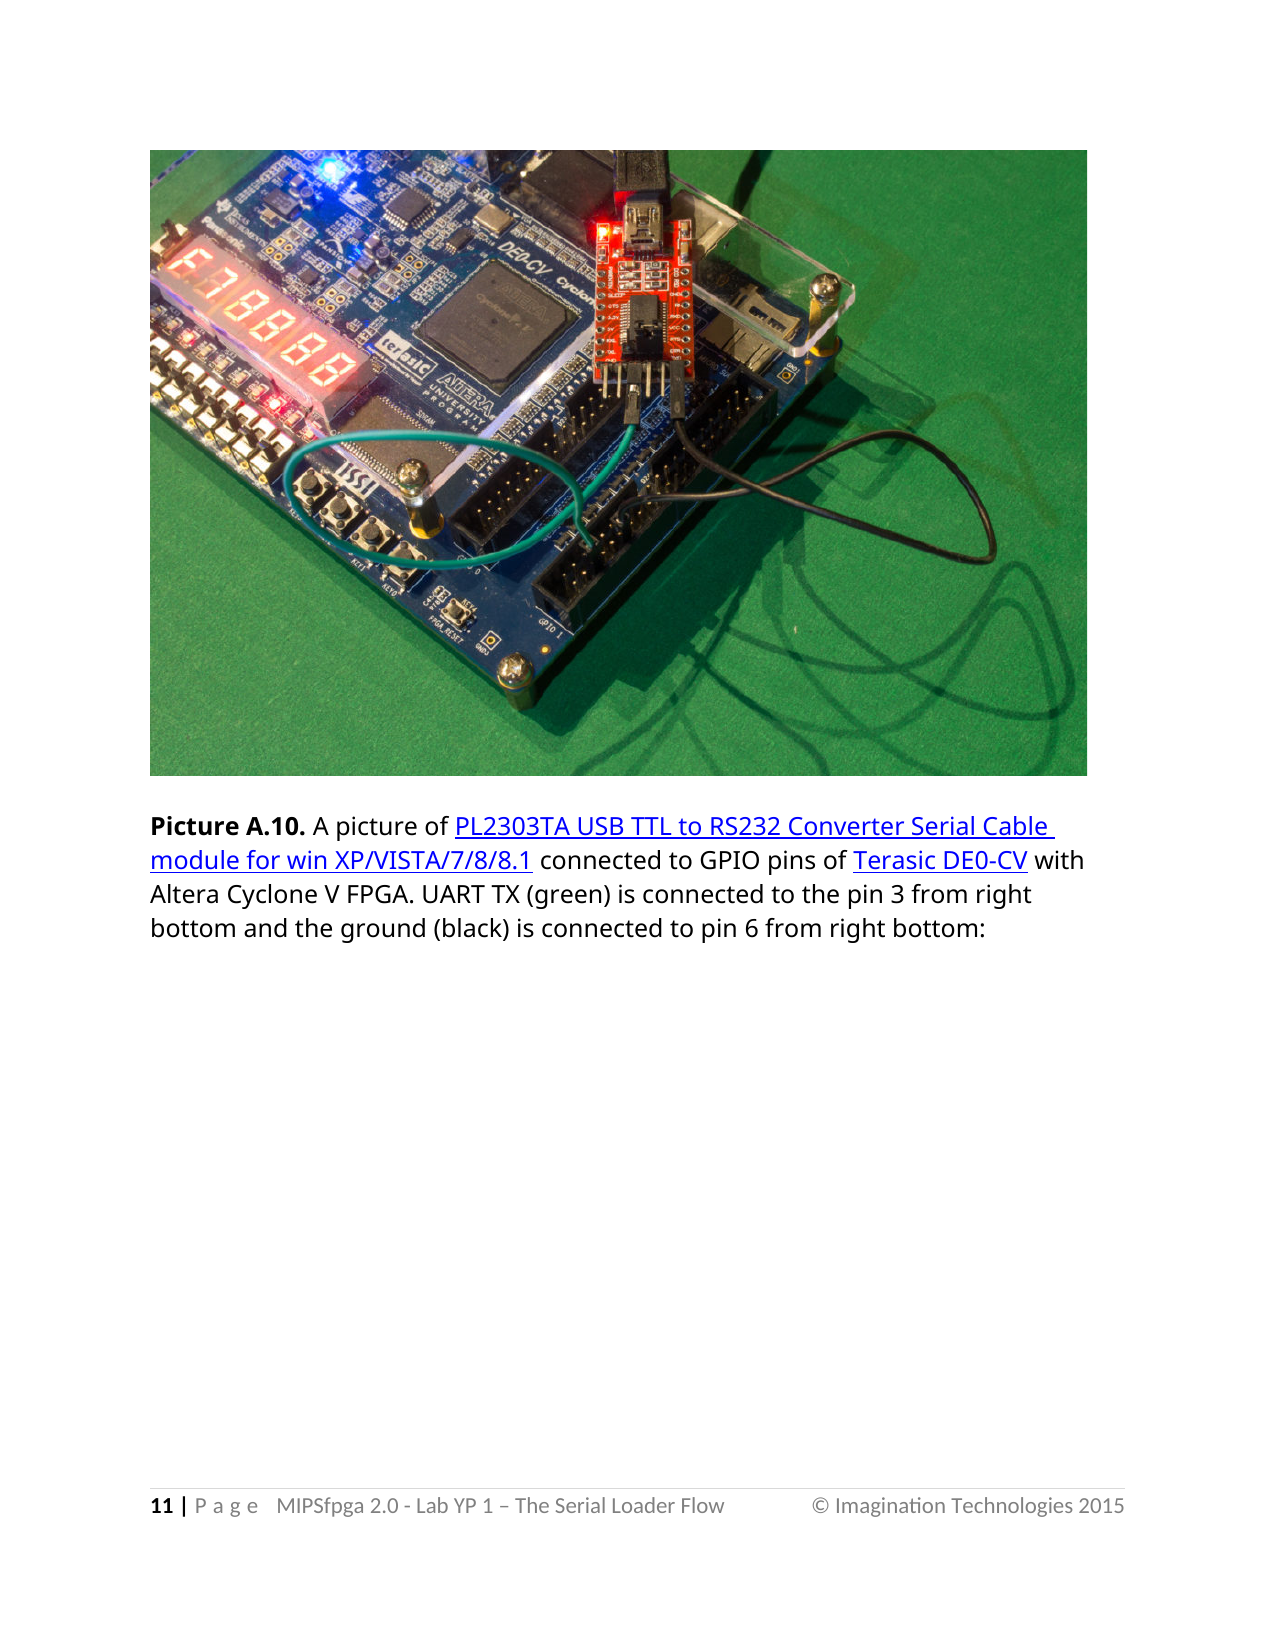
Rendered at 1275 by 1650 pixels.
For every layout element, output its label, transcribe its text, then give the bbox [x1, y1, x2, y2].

text Picture A.10. A picture of PL2303TA USB TTL to RS232 Converter Serial Cable module for win XP/VISTA/7/8/8.1 connected to GPIO pins of Terasic DE0-CV with Altera Cyclone V FPGA. UART TX (green) is connected to the pin 3 from right bottom and the ground (black) is connected to pin 6 from right bottom: [150, 809, 1125, 945]
picture [150, 150, 1088, 776]
